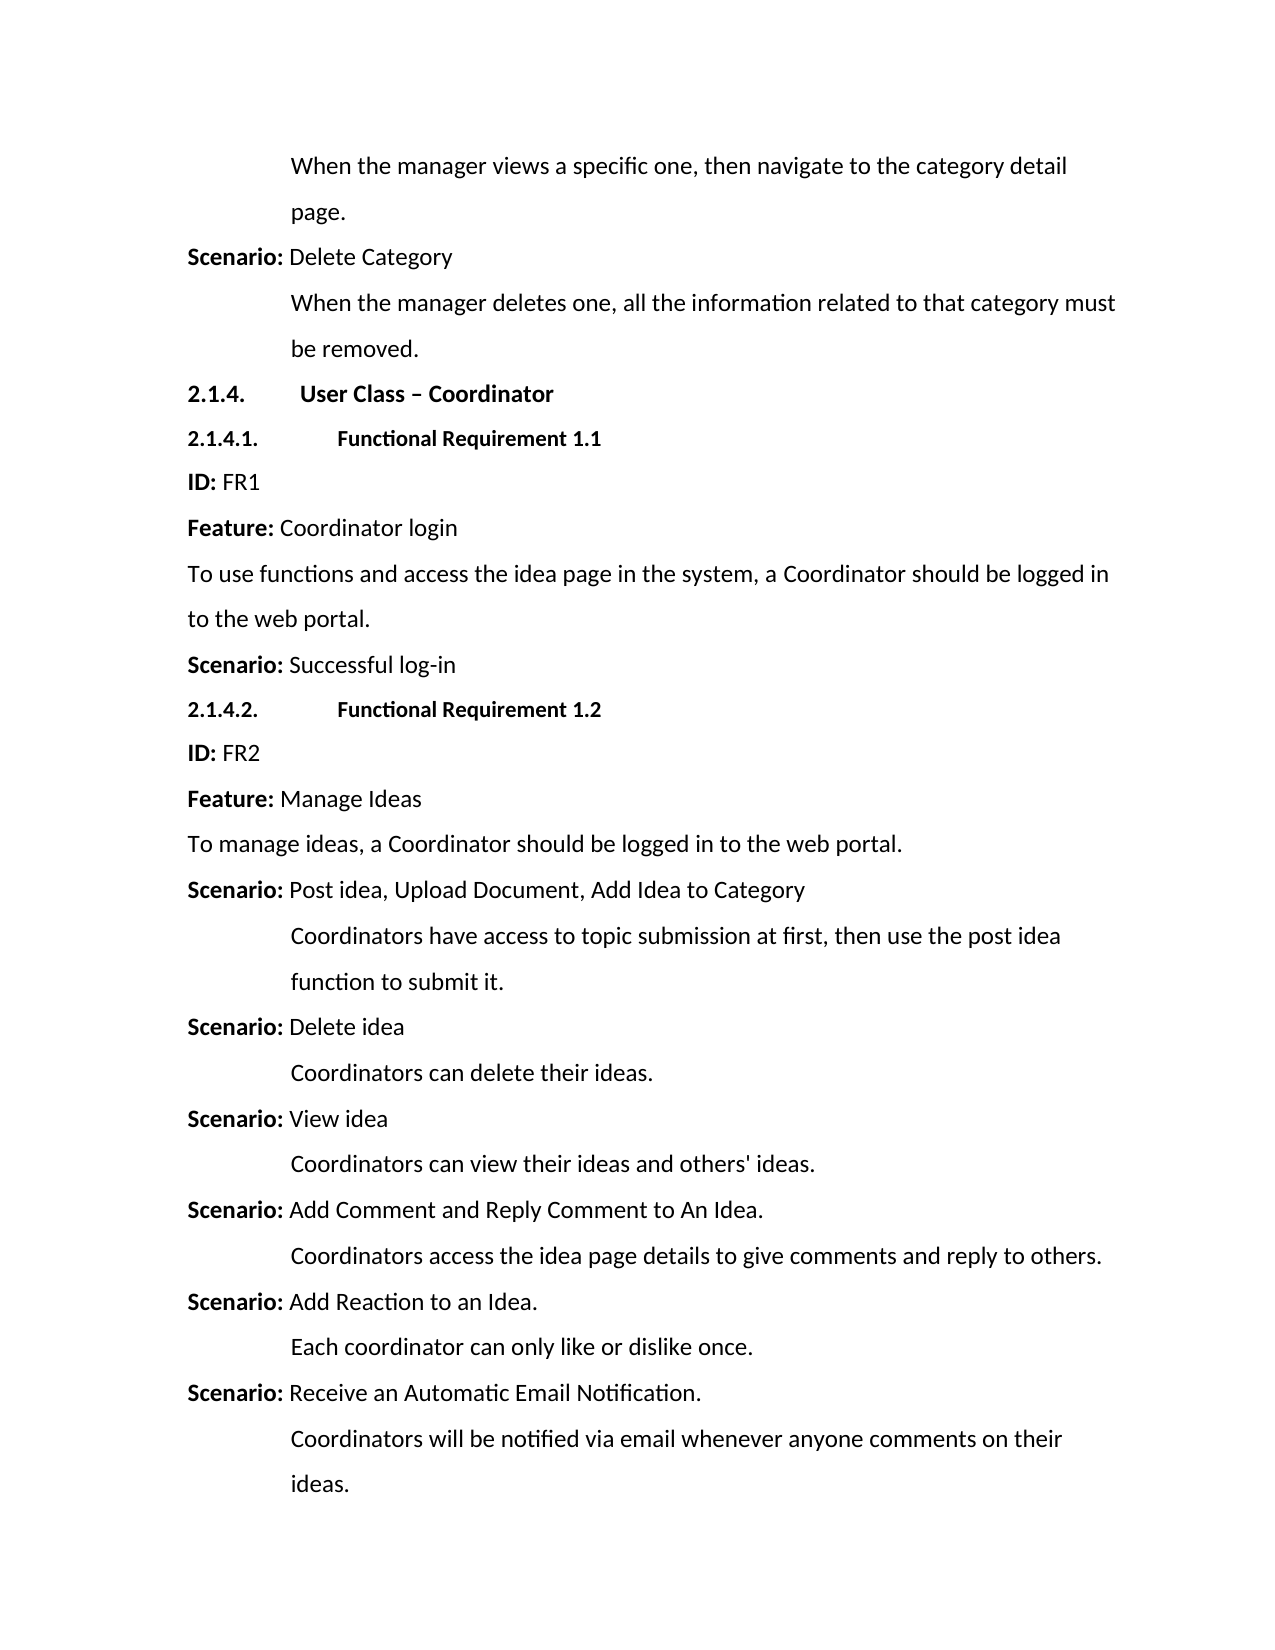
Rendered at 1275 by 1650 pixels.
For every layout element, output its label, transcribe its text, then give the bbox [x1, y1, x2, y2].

text Scenario: Add Comment and Reply Comment to An Idea. [187, 1194, 1125, 1225]
text Coordinators have access to topic submission at first, then use the post idea function to submit it. [291, 920, 1125, 996]
list User Class – Coordinator [187, 379, 1125, 409]
text Scenario: Add Reaction to an Idea. [187, 1286, 1125, 1316]
text Scenario: Successful log-in [187, 649, 1125, 680]
text ID: FR2 [187, 737, 1125, 767]
text ID: FR1 [187, 466, 1125, 497]
text Scenario: View idea [187, 1103, 1125, 1133]
text Scenario: Delete Category [187, 241, 1125, 272]
text When the manager deletes one, all the information related to that category must be removed. [291, 287, 1125, 363]
text Feature: Coordinator login [187, 512, 1125, 543]
text To manage ideas, a Coordinator should be logged in to the web portal. [187, 828, 1125, 859]
list Functional Requirement 1.2 [187, 695, 1125, 723]
text Coordinators can view their ideas and others' ideas. [291, 1148, 1125, 1179]
text Feature: Manage Ideas [187, 783, 1125, 813]
text Coordinators will be notified via email whenever anyone comments on their ideas. [291, 1423, 1125, 1499]
text Coordinators can delete their ideas. [291, 1057, 1125, 1088]
text Scenario: Receive an Automatic Email Notification. [187, 1377, 1125, 1408]
text Each coordinator can only like or dislike once. [291, 1331, 1125, 1362]
text To use functions and access the idea page in the system, a Coordinator should be logged in to the web portal. [187, 558, 1125, 634]
list Functional Requirement 1.1 [187, 424, 1125, 452]
text Coordinators access the idea page details to give comments and reply to others. [291, 1240, 1125, 1271]
text Scenario: Post idea, Upload Document, Add Idea to Category [187, 874, 1125, 905]
text Scenario: Delete idea [187, 1011, 1125, 1042]
text When the manager views a specific one, then navigate to the category detail page. [291, 150, 1125, 226]
